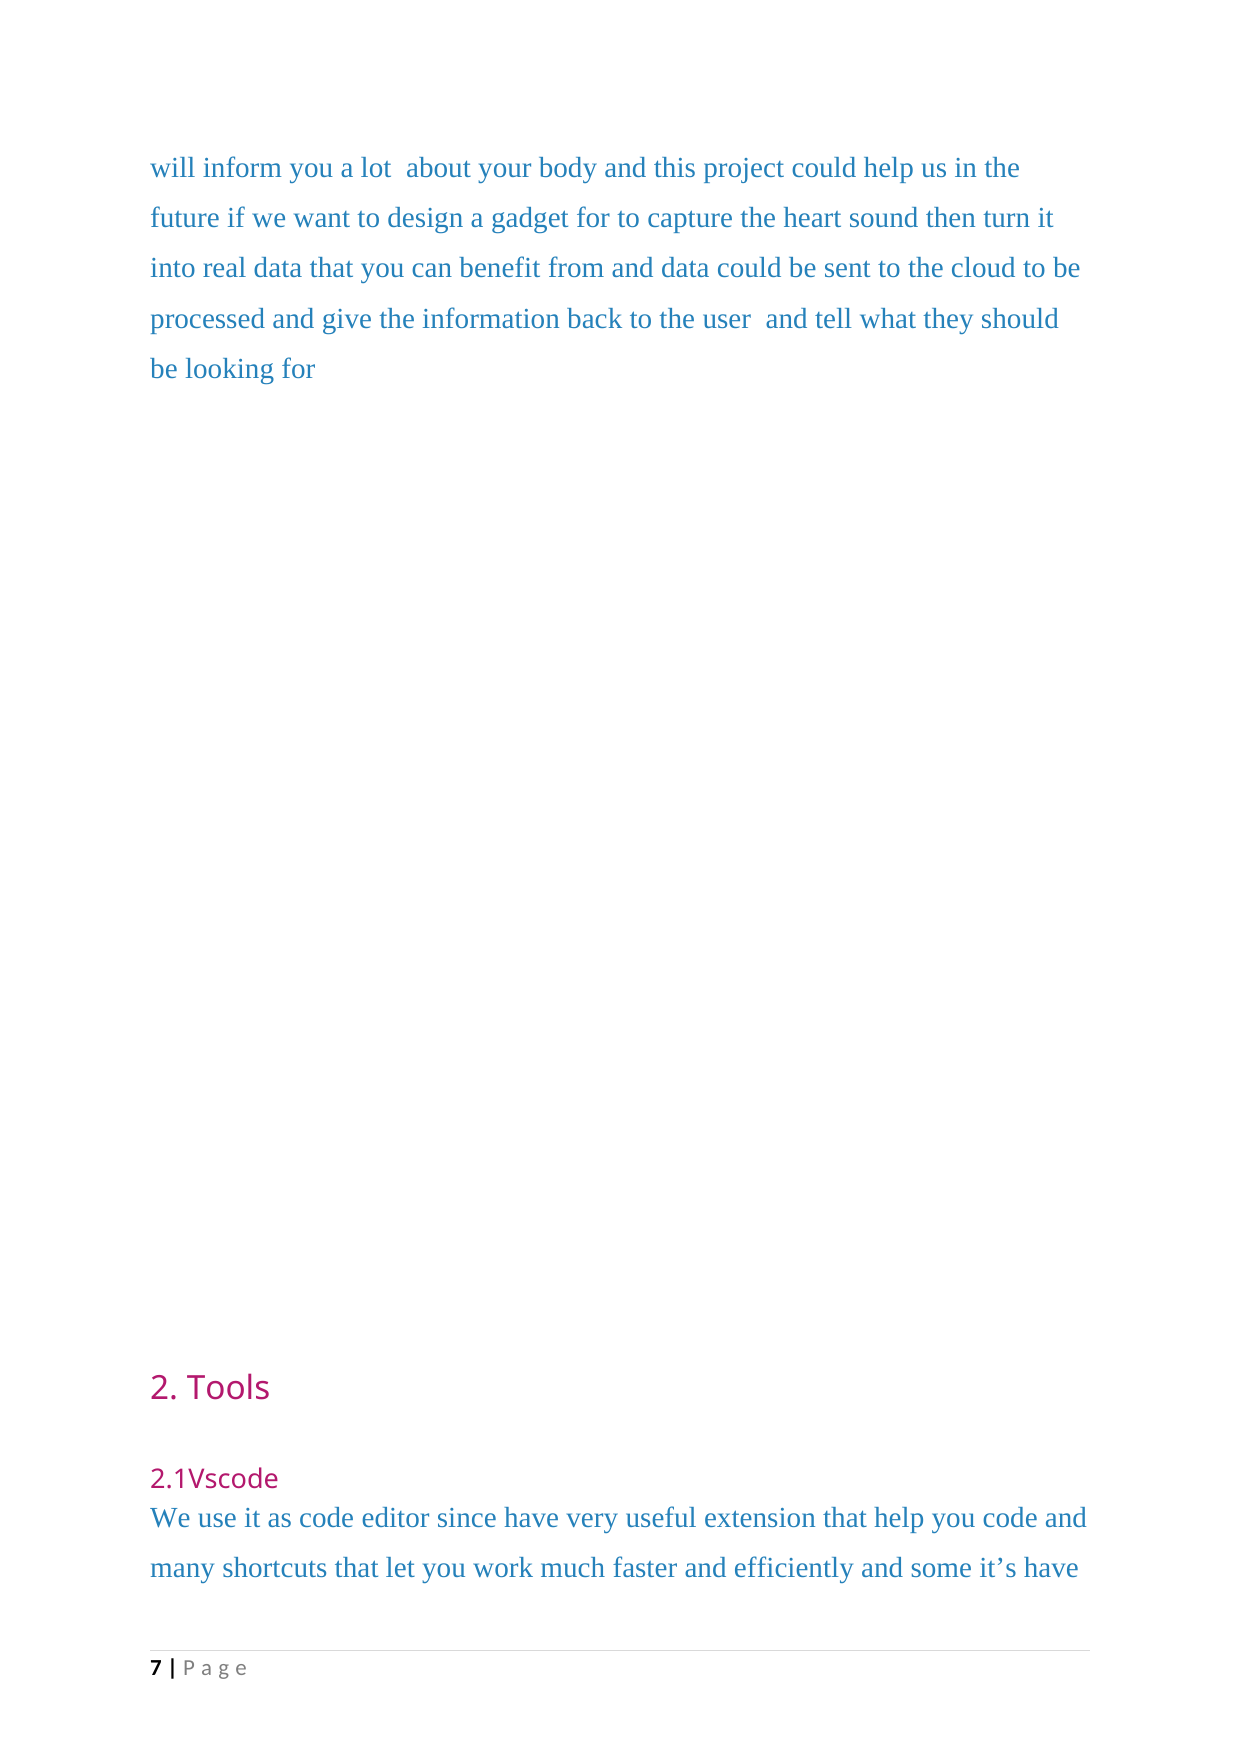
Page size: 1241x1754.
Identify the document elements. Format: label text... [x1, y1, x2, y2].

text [150, 150, 1090, 385]
subtitle 2. Tools [150, 1364, 1090, 1409]
subtitle 2.1Vscode [150, 1460, 1090, 1497]
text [150, 1500, 1090, 1583]
